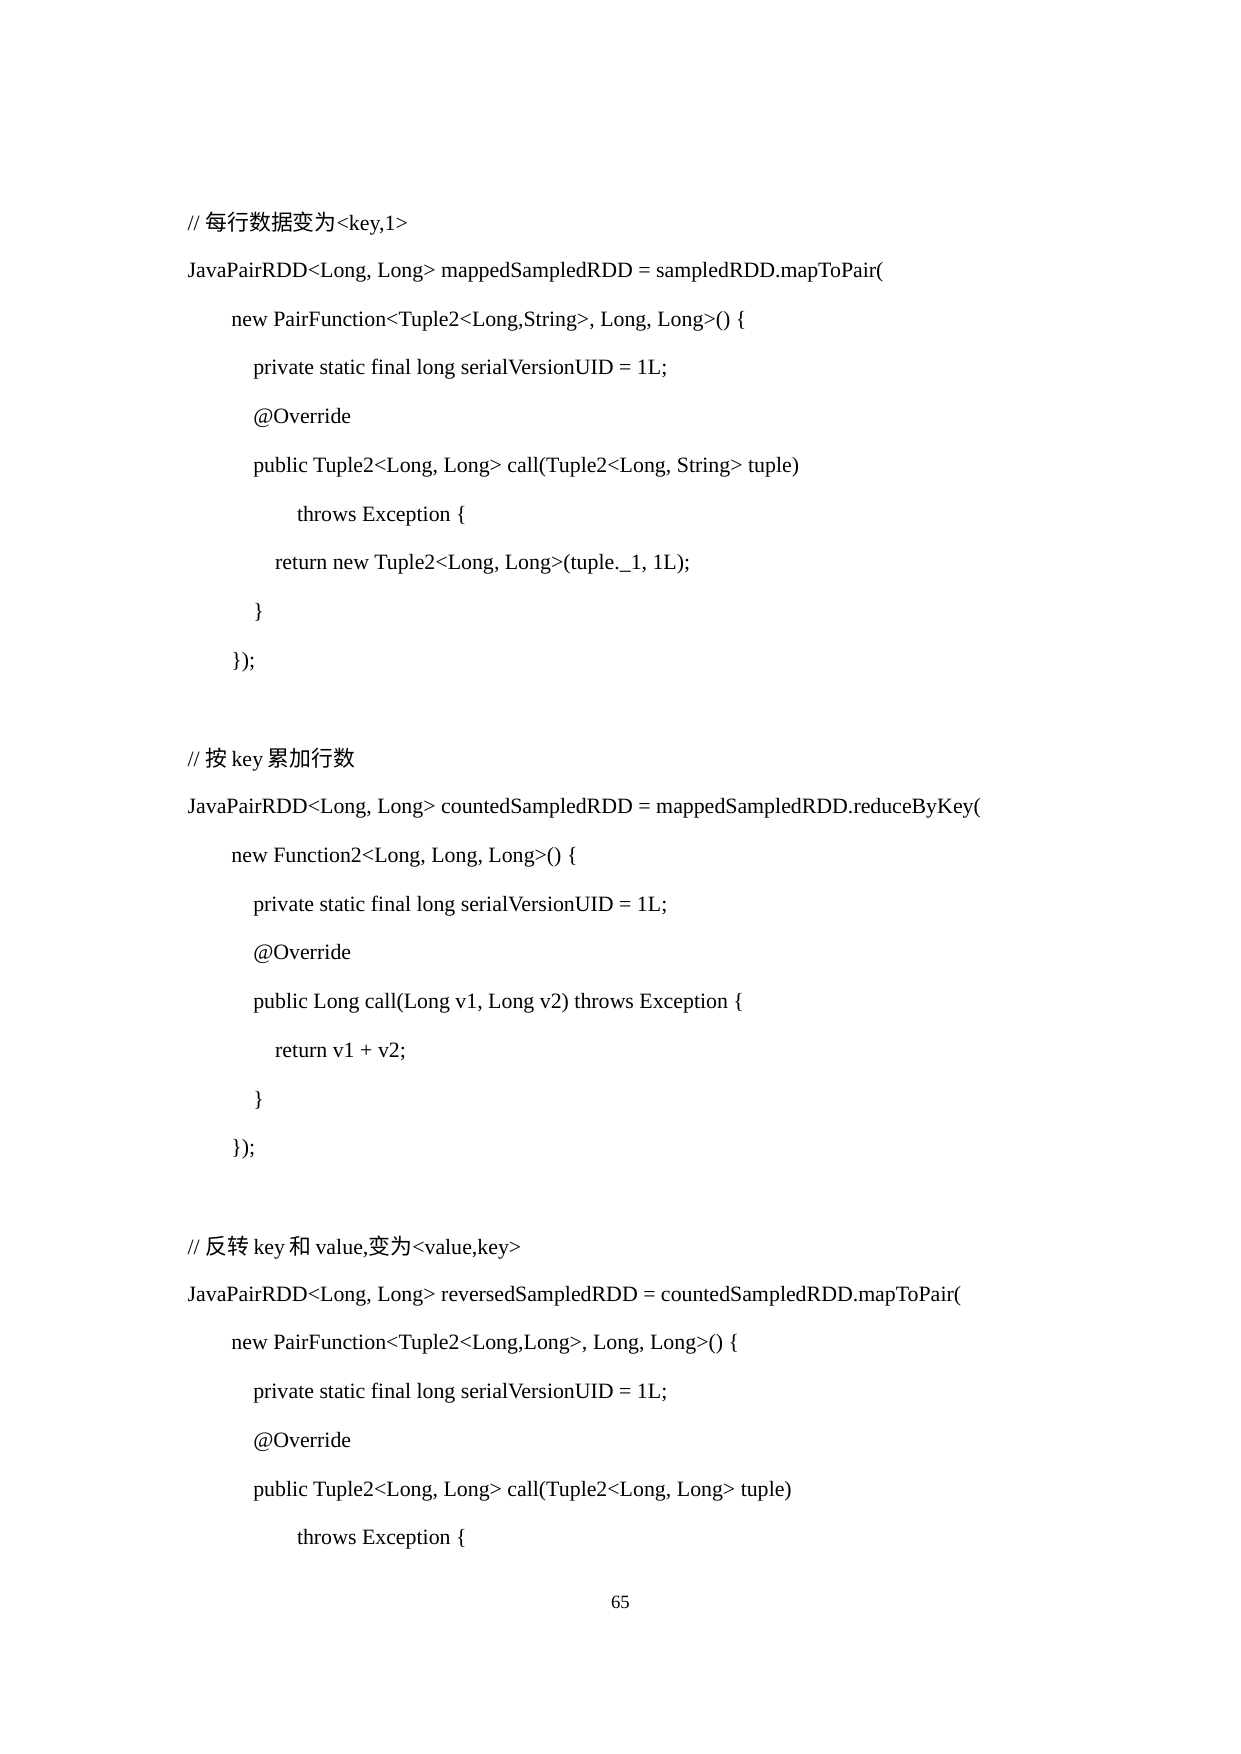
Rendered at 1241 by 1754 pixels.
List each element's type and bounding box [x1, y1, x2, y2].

text [187, 156, 1053, 1553]
